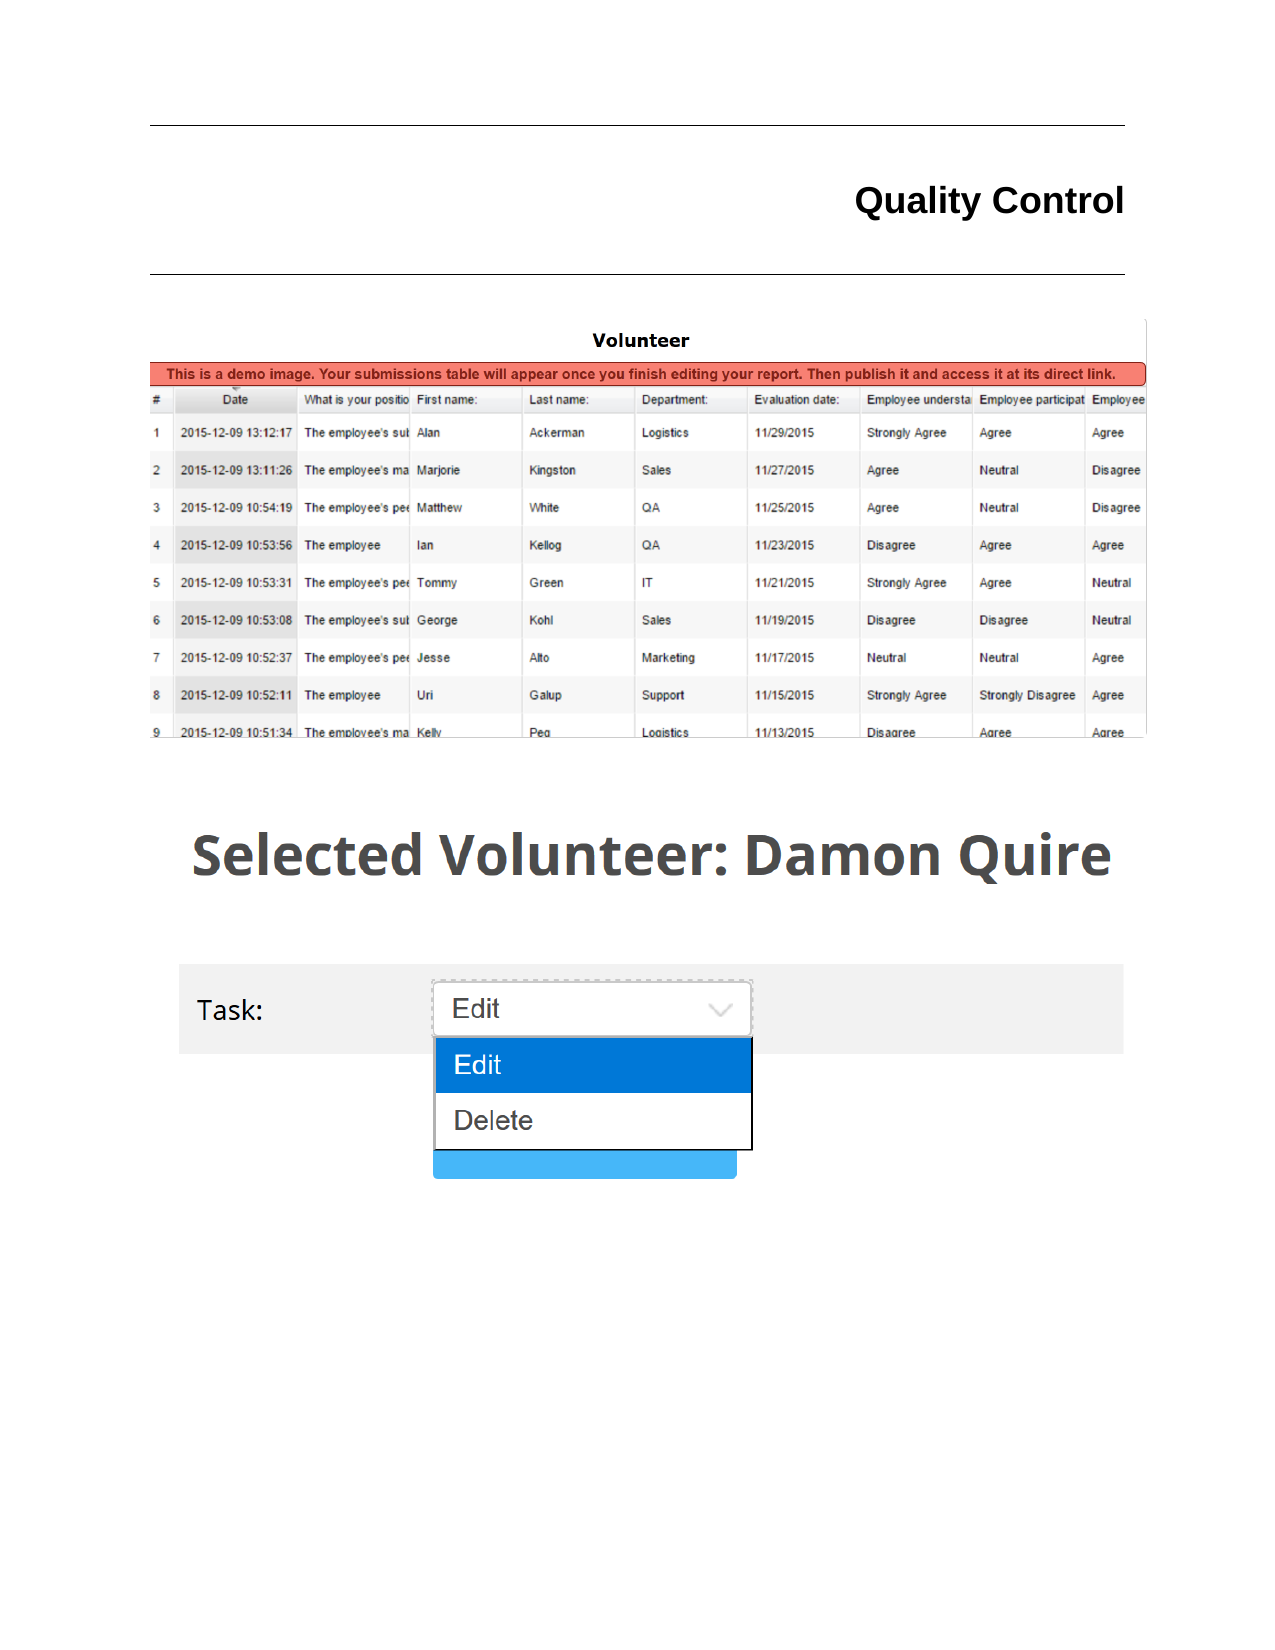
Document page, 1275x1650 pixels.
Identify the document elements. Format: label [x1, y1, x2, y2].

picture [150, 319, 1164, 763]
picture [150, 781, 1136, 1225]
